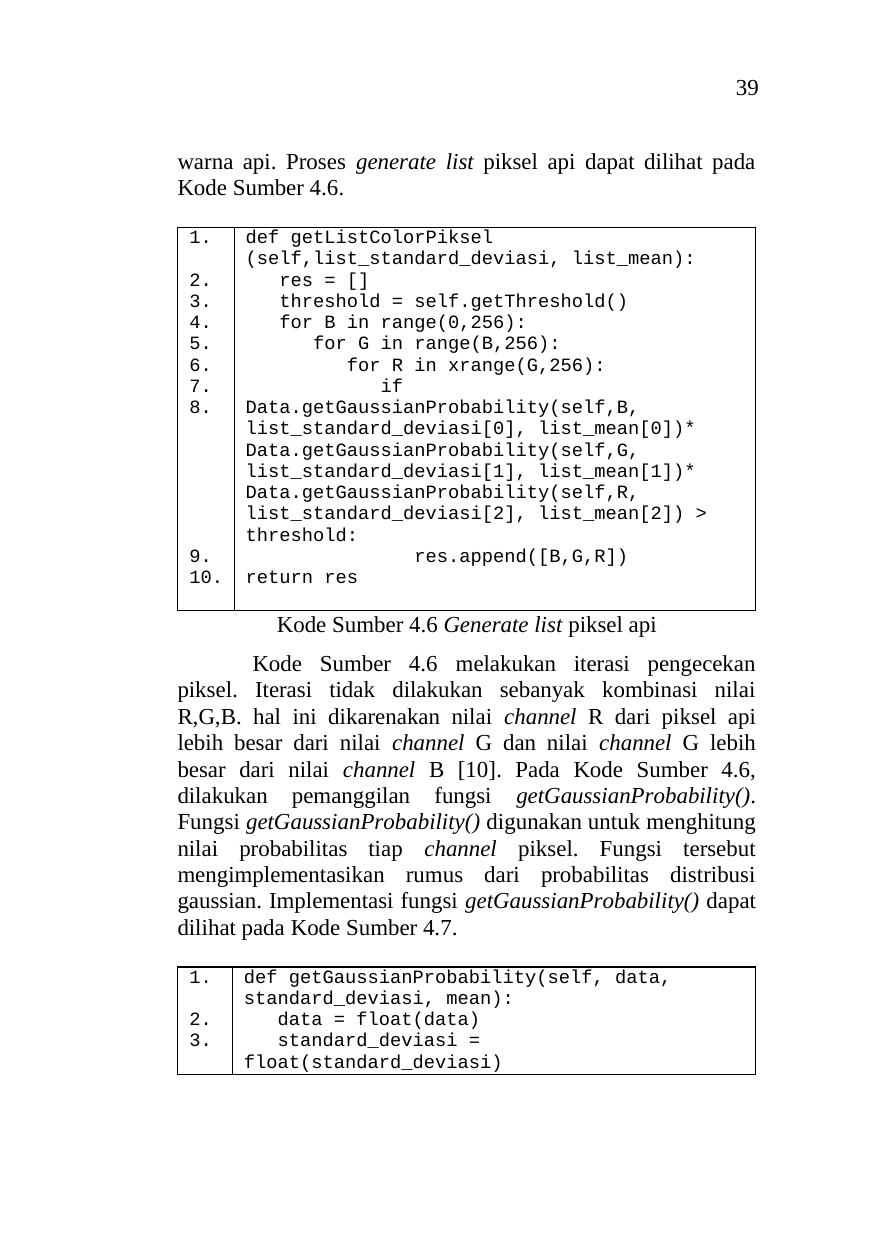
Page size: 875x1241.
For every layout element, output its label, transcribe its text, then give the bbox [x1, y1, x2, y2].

text Kode Sumber 4.6 melakukan iterasi pengecekan piksel. Iterasi tidak dilakukan sebanyak kombinasi nilai R,G,B. hal ini dikarenakan nilai channel R dari piksel api lebih besar dari nilai channel G dan nilai channel G lebih besar dari nilai channel B . Pada Kode Sumber 4.6, dilakukan pemanggilan fungsi getGaussianProbability(). Fungsi getGaussianProbability() digunakan untuk menghitung nilai probabilitas tiap channel piksel. Fungsi tersebut mengimplementasikan rumus dari probabilitas distribusi gaussian. Implementasi fungsi getGaussianProbability() dapat dilihat pada Kode Sumber 4.7. [177, 650, 756, 940]
table_header def getListColorPiksel (self,list_standard_deviasi, list_mean): res = [] threshold = self.getThreshold() for B in range(0,256): for G in range(B,256): for R in xrange(G,256): if Data.getGaussianProbability(self,B, list_standard_deviasi[0], list_mean[0])* Data.getGaussianProbability(self,G, list_standard_deviasi[1], list_mean[1])* Data.getGaussianProbability(self,R, list_standard_deviasi[2], list_mean[2]) > threshold: res.append([B,G,R]) return res [235, 228, 755, 610]
table_header 1. 2. 3. 4. 5. 6. 7. 8. 9. 10. [178, 228, 234, 610]
text Kode Sumber 4.6 Generate list piksel api [177, 611, 756, 638]
table_header 1. 2. 3. 4. 5. 6. 7. 8. 9. 10 [178, 968, 232, 1074]
